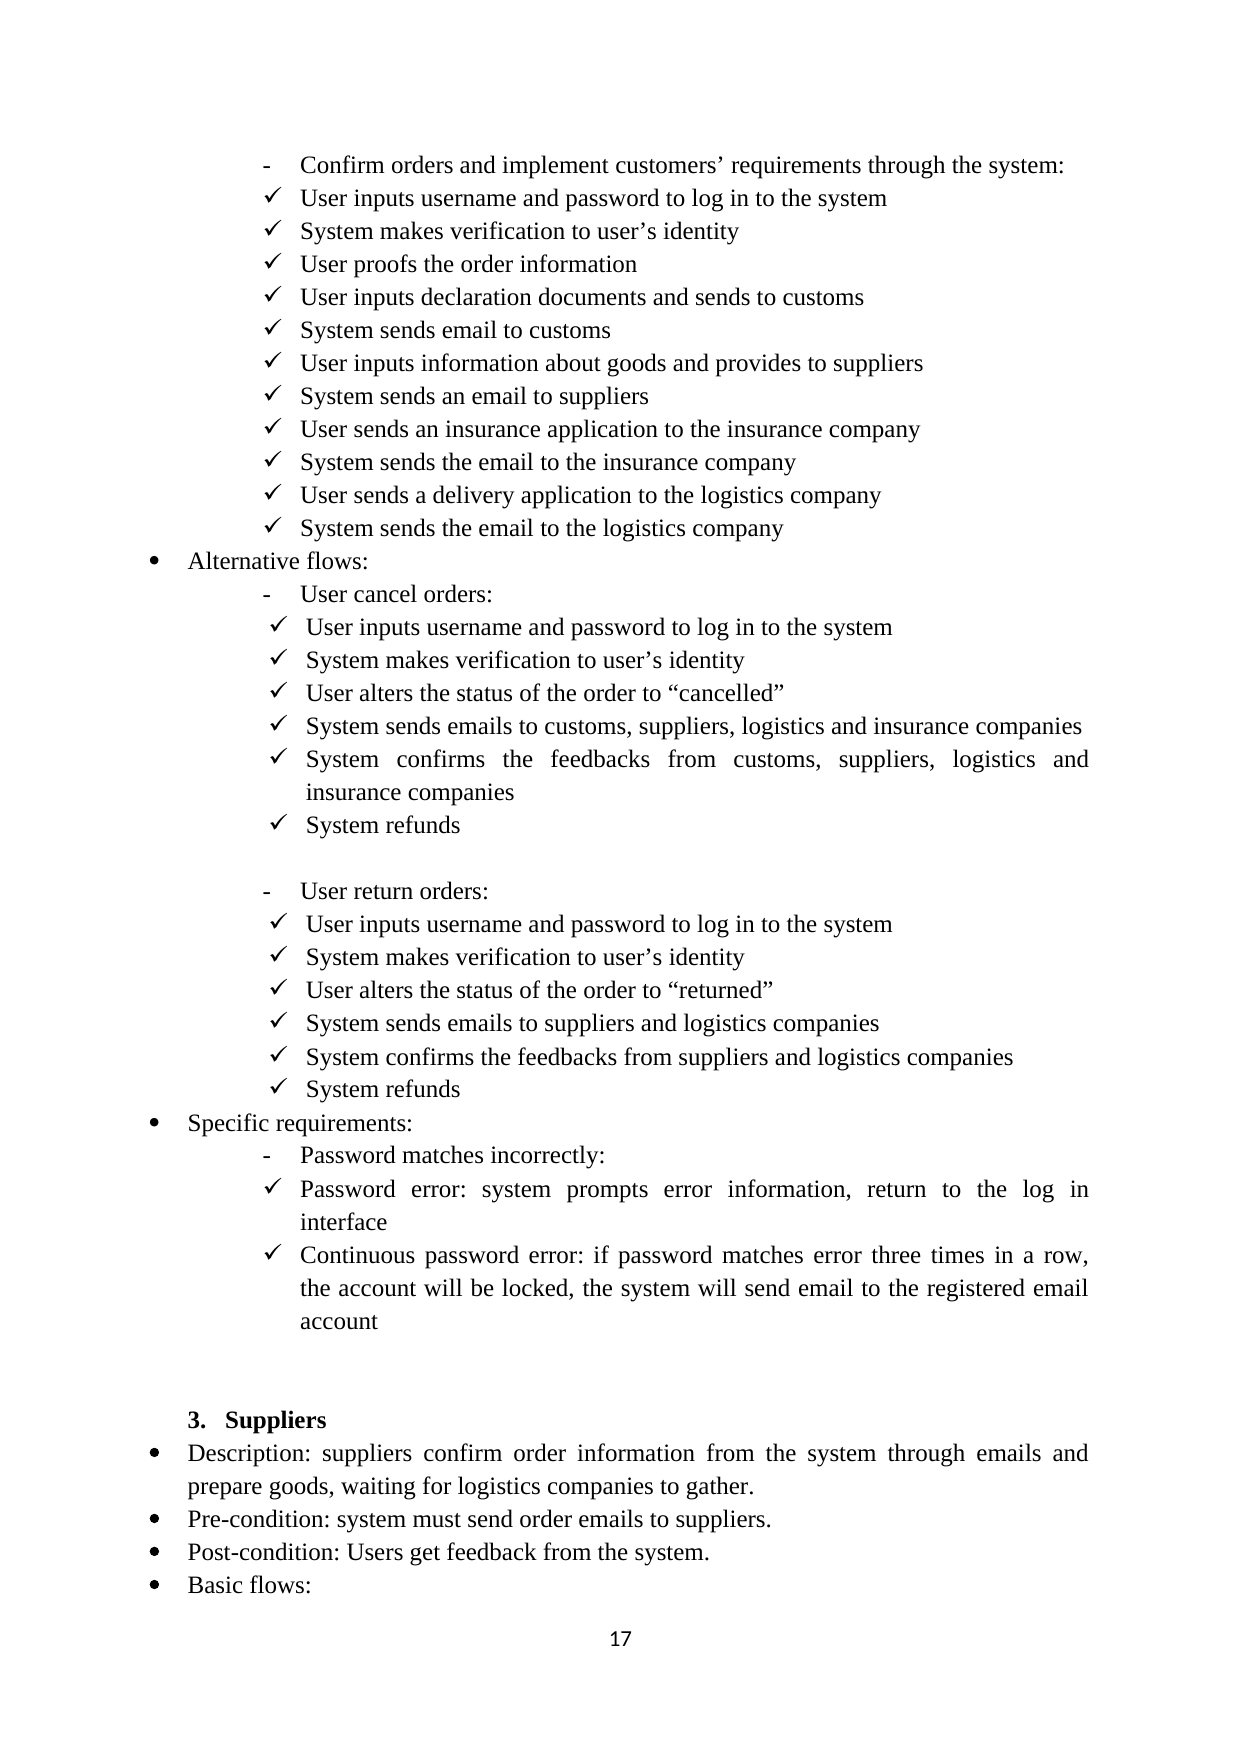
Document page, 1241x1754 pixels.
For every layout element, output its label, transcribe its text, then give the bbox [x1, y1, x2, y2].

list System refunds [268, 810, 1090, 839]
list System makes verification to user’s identity [268, 942, 1090, 971]
list User inputs username and password to log in to the system [262, 183, 1090, 212]
list Description: suppliers confirm order information from the system through emails and prepare goods, waiting for logistics companies to gather. [150, 1438, 1090, 1499]
list Continuous password error: if password matches error three times in a row, the account will be locked, the system will send email to the registered email account [262, 1240, 1090, 1334]
list User inputs username and password to log in to the system [268, 909, 1090, 938]
list User inputs information about goods and provides to suppliers [262, 348, 1090, 377]
list System sends the email to the insurance company [262, 447, 1090, 476]
list System sends an email to suppliers [262, 381, 1090, 410]
list System sends emails to suppliers and logistics companies [268, 1008, 1090, 1037]
list User sends a delivery application to the logistics company [262, 480, 1090, 509]
list Specific requirements: [150, 1108, 1090, 1136]
list Password matches incorrectly: [262, 1141, 1090, 1169]
list System confirms the feedbacks from customs, suppliers, logistics and insurance companies [268, 744, 1090, 806]
list Basic flows: [150, 1570, 1090, 1599]
list User alters the status of the order to “cancelled” [268, 678, 1090, 707]
list System confirms the feedbacks from suppliers and logistics companies [268, 1042, 1090, 1070]
list Pre-condition: system must send order emails to suppliers. [150, 1504, 1090, 1533]
list User inputs declaration documents and sends to customs [262, 282, 1090, 311]
list User proofs the order information [262, 249, 1090, 278]
list User return orders: [262, 876, 1090, 905]
list User cancel orders: [262, 579, 1090, 608]
list User inputs username and password to log in to the system [268, 612, 1090, 641]
list Suppliers [187, 1405, 1090, 1433]
list Alternative flows: [150, 546, 1090, 575]
list System sends emails to customs, suppliers, logistics and insurance companies [268, 711, 1090, 740]
list Post-condition: Users get feedback from the system. [150, 1537, 1090, 1566]
list User sends an insurance application to the insurance company [262, 414, 1090, 443]
list System sends email to customs [262, 315, 1090, 344]
list System makes verification to user’s identity [262, 216, 1090, 245]
list System makes verification to user’s identity [268, 645, 1090, 674]
list Confirm orders and implement customers’ requirements through the system: [262, 150, 1090, 179]
list System sends the email to the logistics company [262, 513, 1090, 542]
list Password error: system prompts error information, return to the log in interface [262, 1174, 1090, 1235]
list System refunds [268, 1074, 1090, 1103]
list User alters the status of the order to “returned” [268, 976, 1090, 1004]
